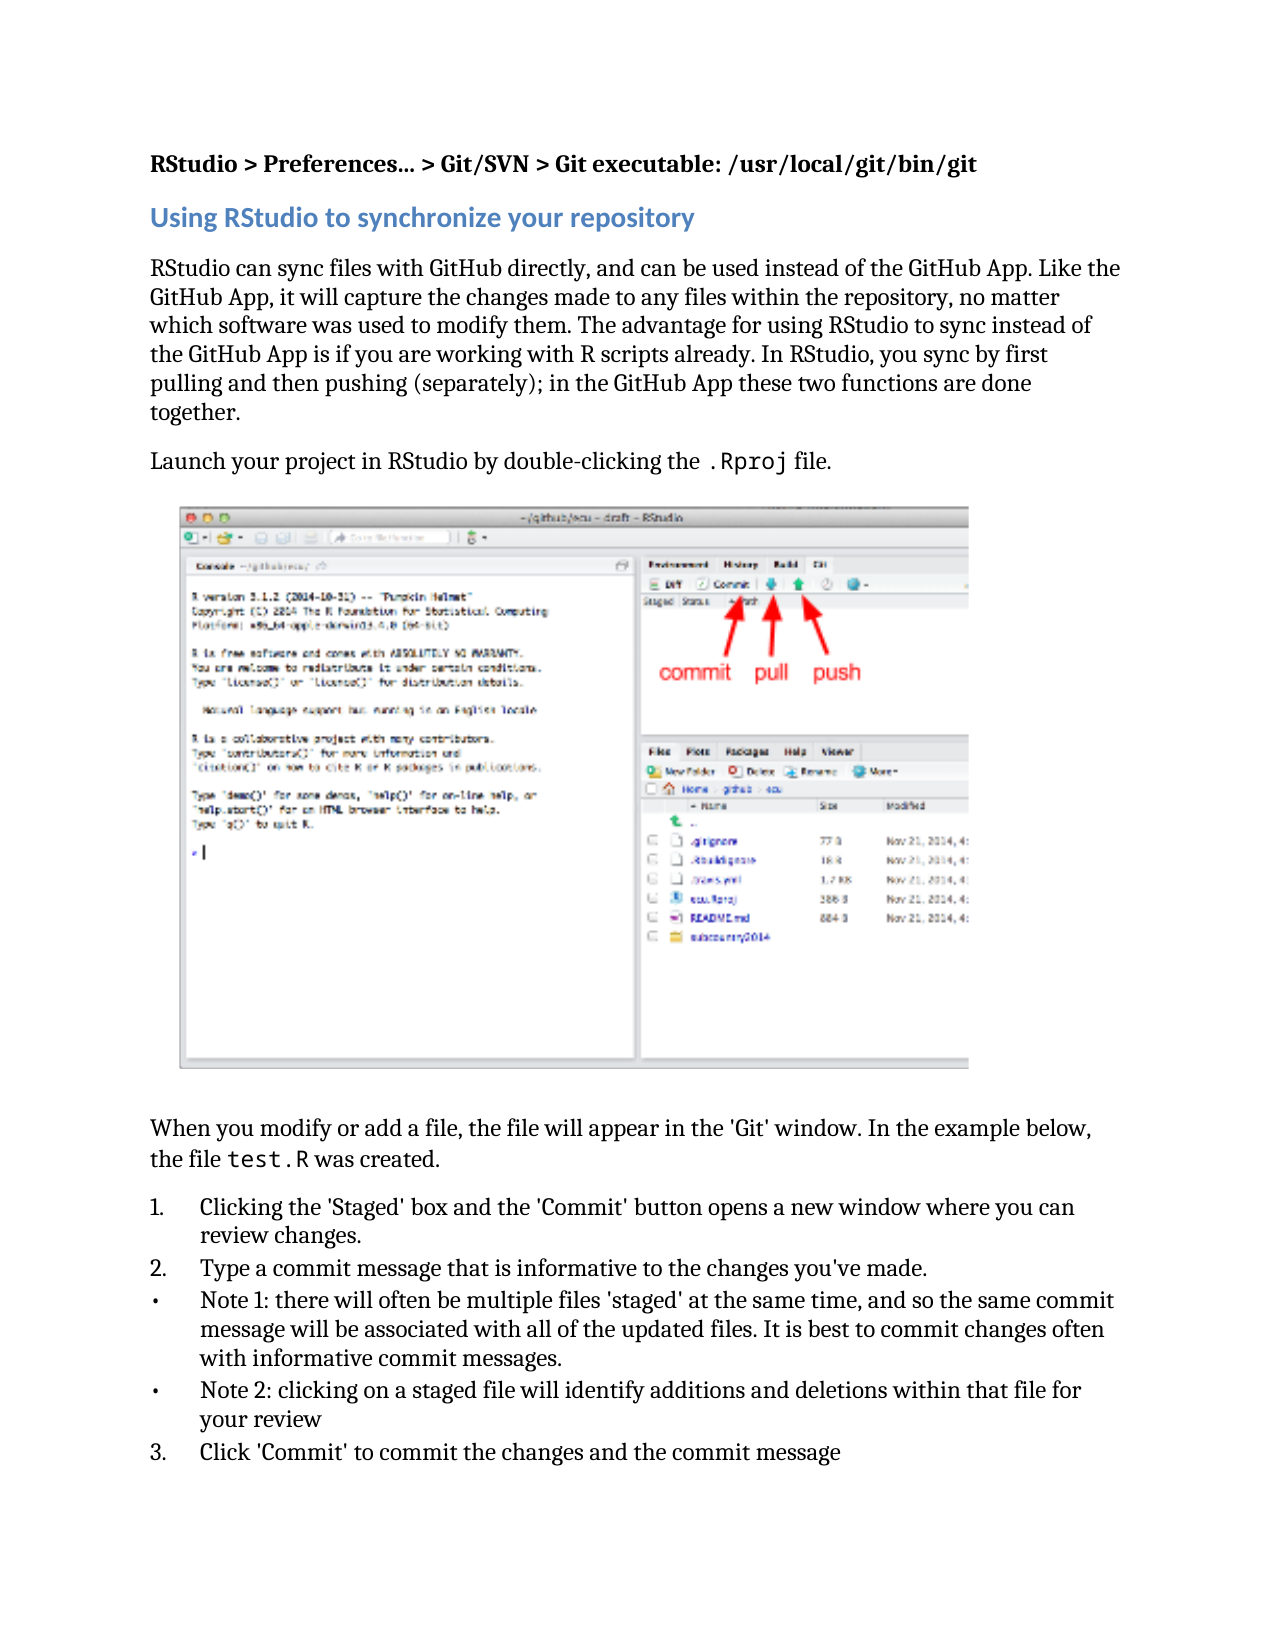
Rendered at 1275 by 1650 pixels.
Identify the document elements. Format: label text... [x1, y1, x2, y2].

list Note 1: there will often be multiple files 'staged' at the same time, and so the same commit message will be associated with all of the updated files. It is best to commit changes often with informative commit messages. [150, 1286, 1125, 1373]
subtitle Using RStudio to synchronize your repository [150, 199, 1125, 235]
list Note 2: clicking on a staged file will identify additions and deletions within that file for your review [150, 1376, 1125, 1434]
picture [168, 495, 969, 1096]
list Clicking the 'Staged' box and the 'Commit' button opens a new window where you can review changes. [150, 1193, 1125, 1250]
text Launch your project in RStudio by double-clicking the .Rproj file. [150, 445, 1125, 476]
text RStudio can sync files with GitHub directly, and can be used instead of the GitHub App. Like the GitHub App, it will capture the changes made to any files within the repository, no matter which software was used to modify them. The advantage for using RStudio to sync instead of the GitHub App is if you are working with R scripts already. In RStudio, you sync by first pulling and then pushing (separately); in the GitHub App these two functions are done together. [150, 254, 1125, 426]
text When you modify or add a file, the file will appear in the 'Git' window. In the example below, the file test.R was created. [150, 1114, 1125, 1174]
text RStudio > Preferences... > Git/SVN > Git executable: /usr/local/git/bin/git [150, 150, 1125, 179]
list Type a commit message that is informative to the changes you've made. [150, 1254, 1125, 1283]
list Click 'Commit' to commit the changes and the commit message [150, 1438, 1125, 1466]
